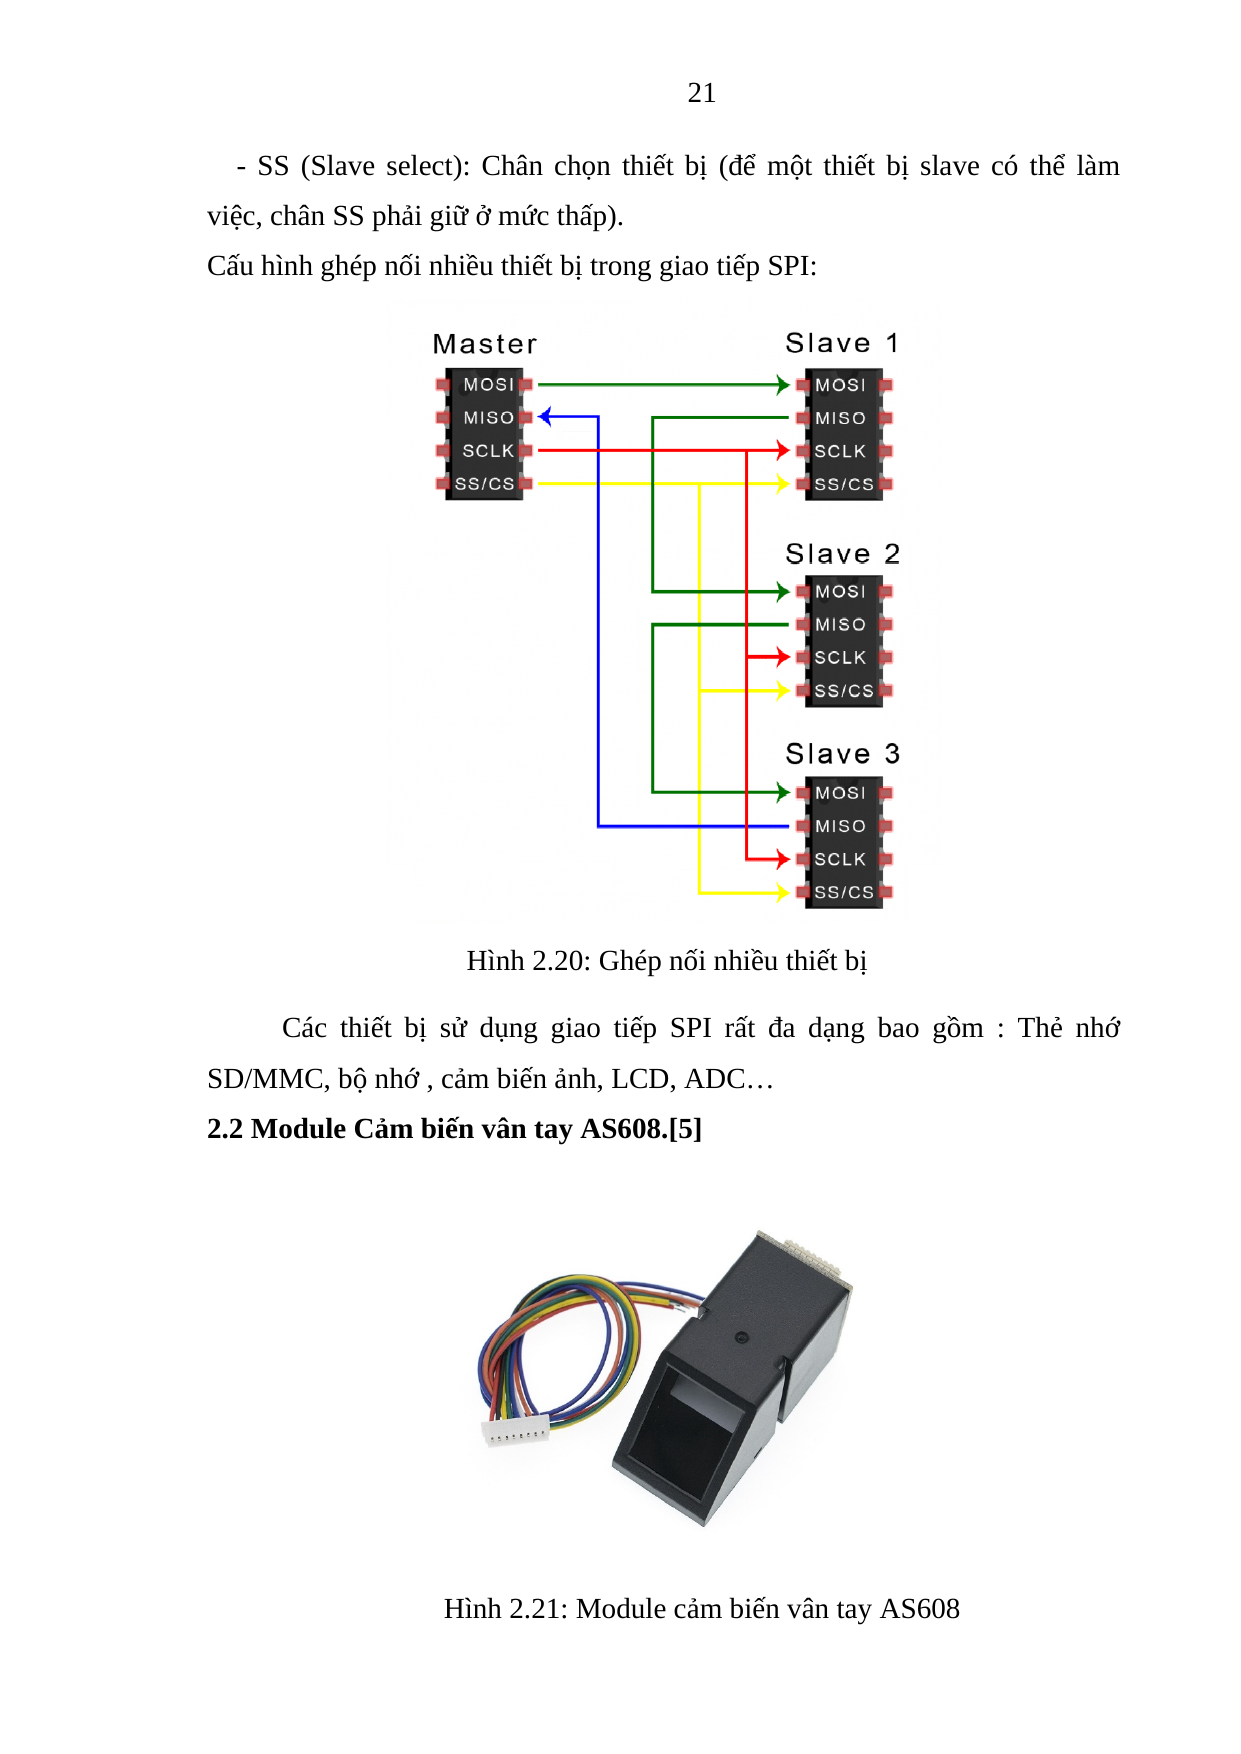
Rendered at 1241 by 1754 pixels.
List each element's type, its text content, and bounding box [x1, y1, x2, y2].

subtitle Module Cảm biến vân tay AS608.[5] [207, 1111, 1122, 1144]
text Các thiết bị sử dụng giao tiếp SPI rất đa dạng bao gồm : Thẻ nhớ SD/MMC, bộ nhớ , cảm biến ảnh, LCD, ADC… [207, 948, 1122, 1094]
picture [455, 1161, 874, 1580]
text Cấu hình ghép nối nhiều thiết bị trong giao tiếp SPI: [207, 248, 1122, 282]
picture [385, 298, 944, 932]
text - SS (Slave select): Chân chọn thiết bị (để một thiết bị slave có thể làm việc, chân SS phải giữ ở mức thấp). [207, 148, 1122, 232]
